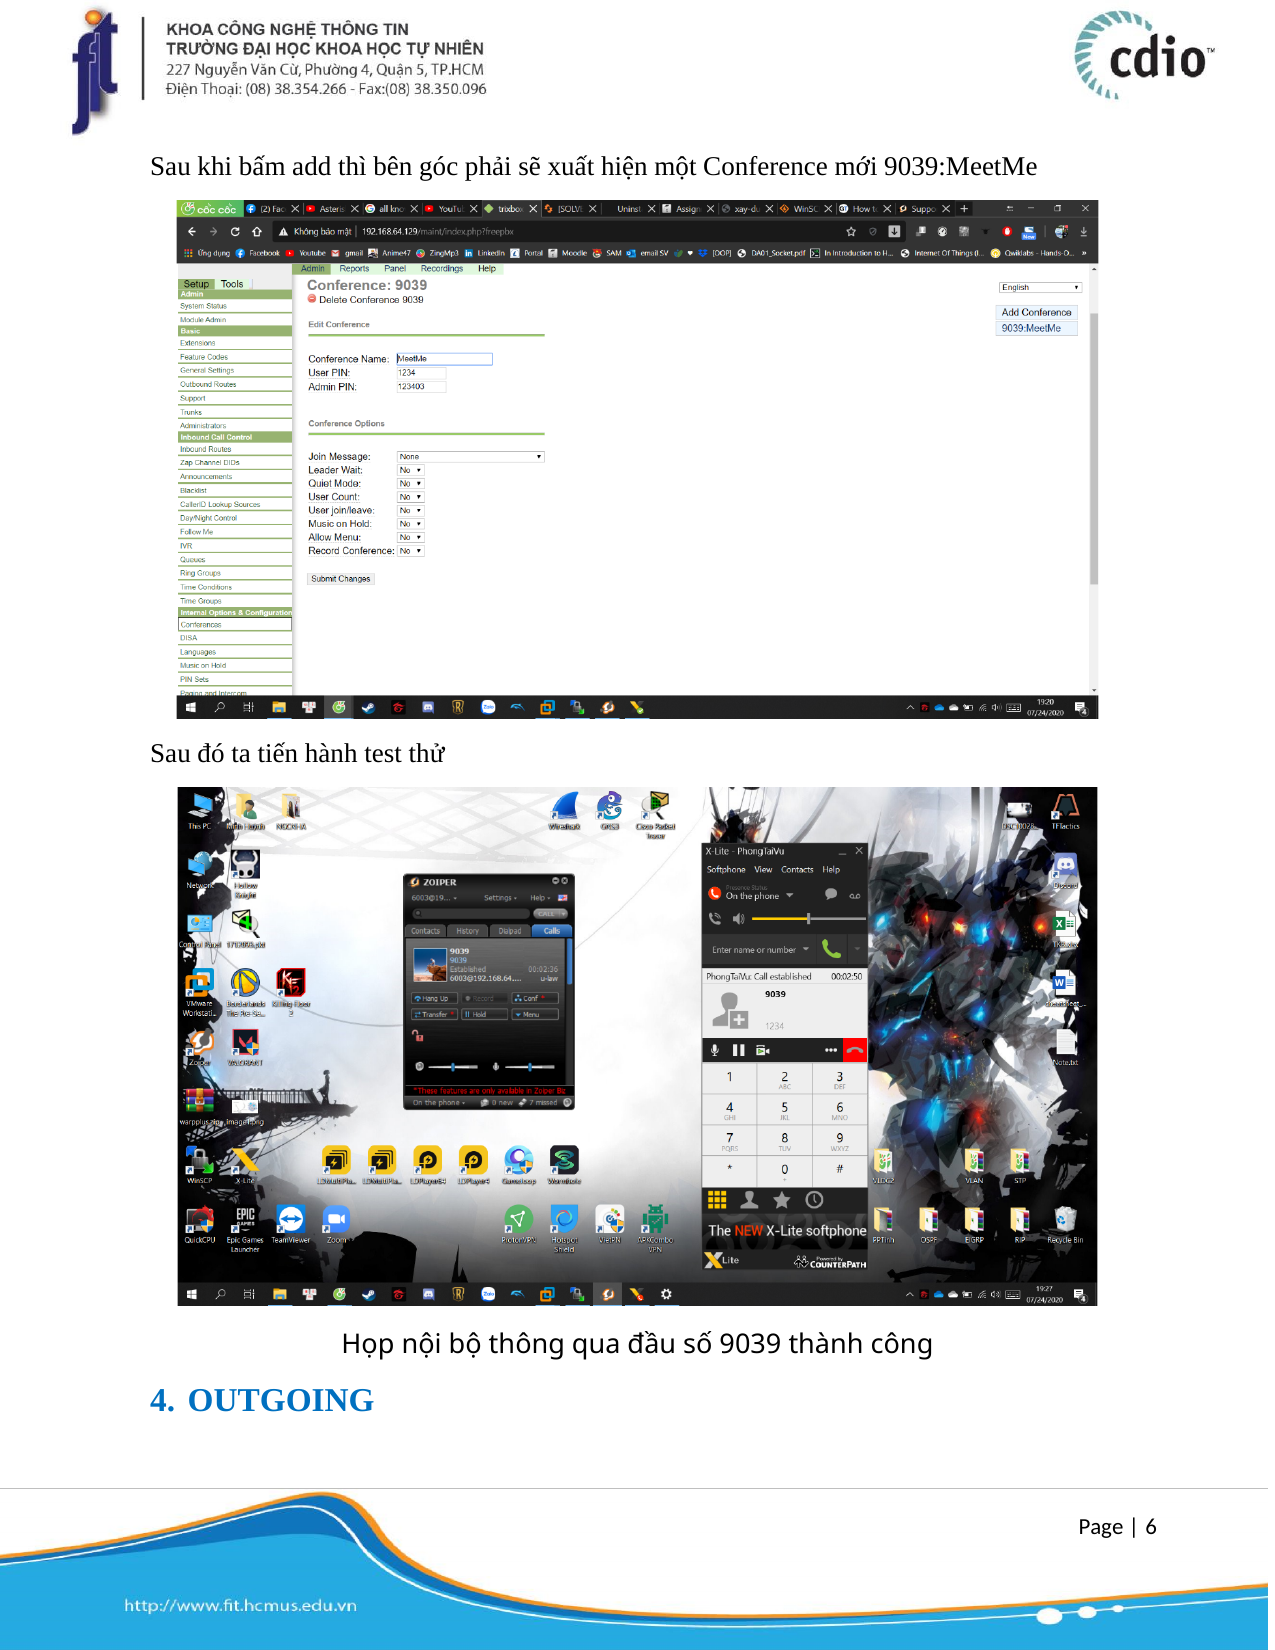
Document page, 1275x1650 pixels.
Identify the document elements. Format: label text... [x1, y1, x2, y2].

picture [0, 1488, 1268, 1650]
text Họp nội bộ thông qua đầu số 9039 thành công [150, 1324, 1125, 1361]
text Sau đó ta tiến hành test thử [150, 738, 1125, 769]
picture [48, 0, 1227, 159]
list OUTGOING [150, 1381, 1125, 1419]
picture [177, 787, 1098, 1306]
picture [176, 200, 1099, 719]
text Sau khi bấm add thì bên góc phải sẽ xuất hiện một Conference mới 9039:MeetMe [150, 150, 1125, 181]
